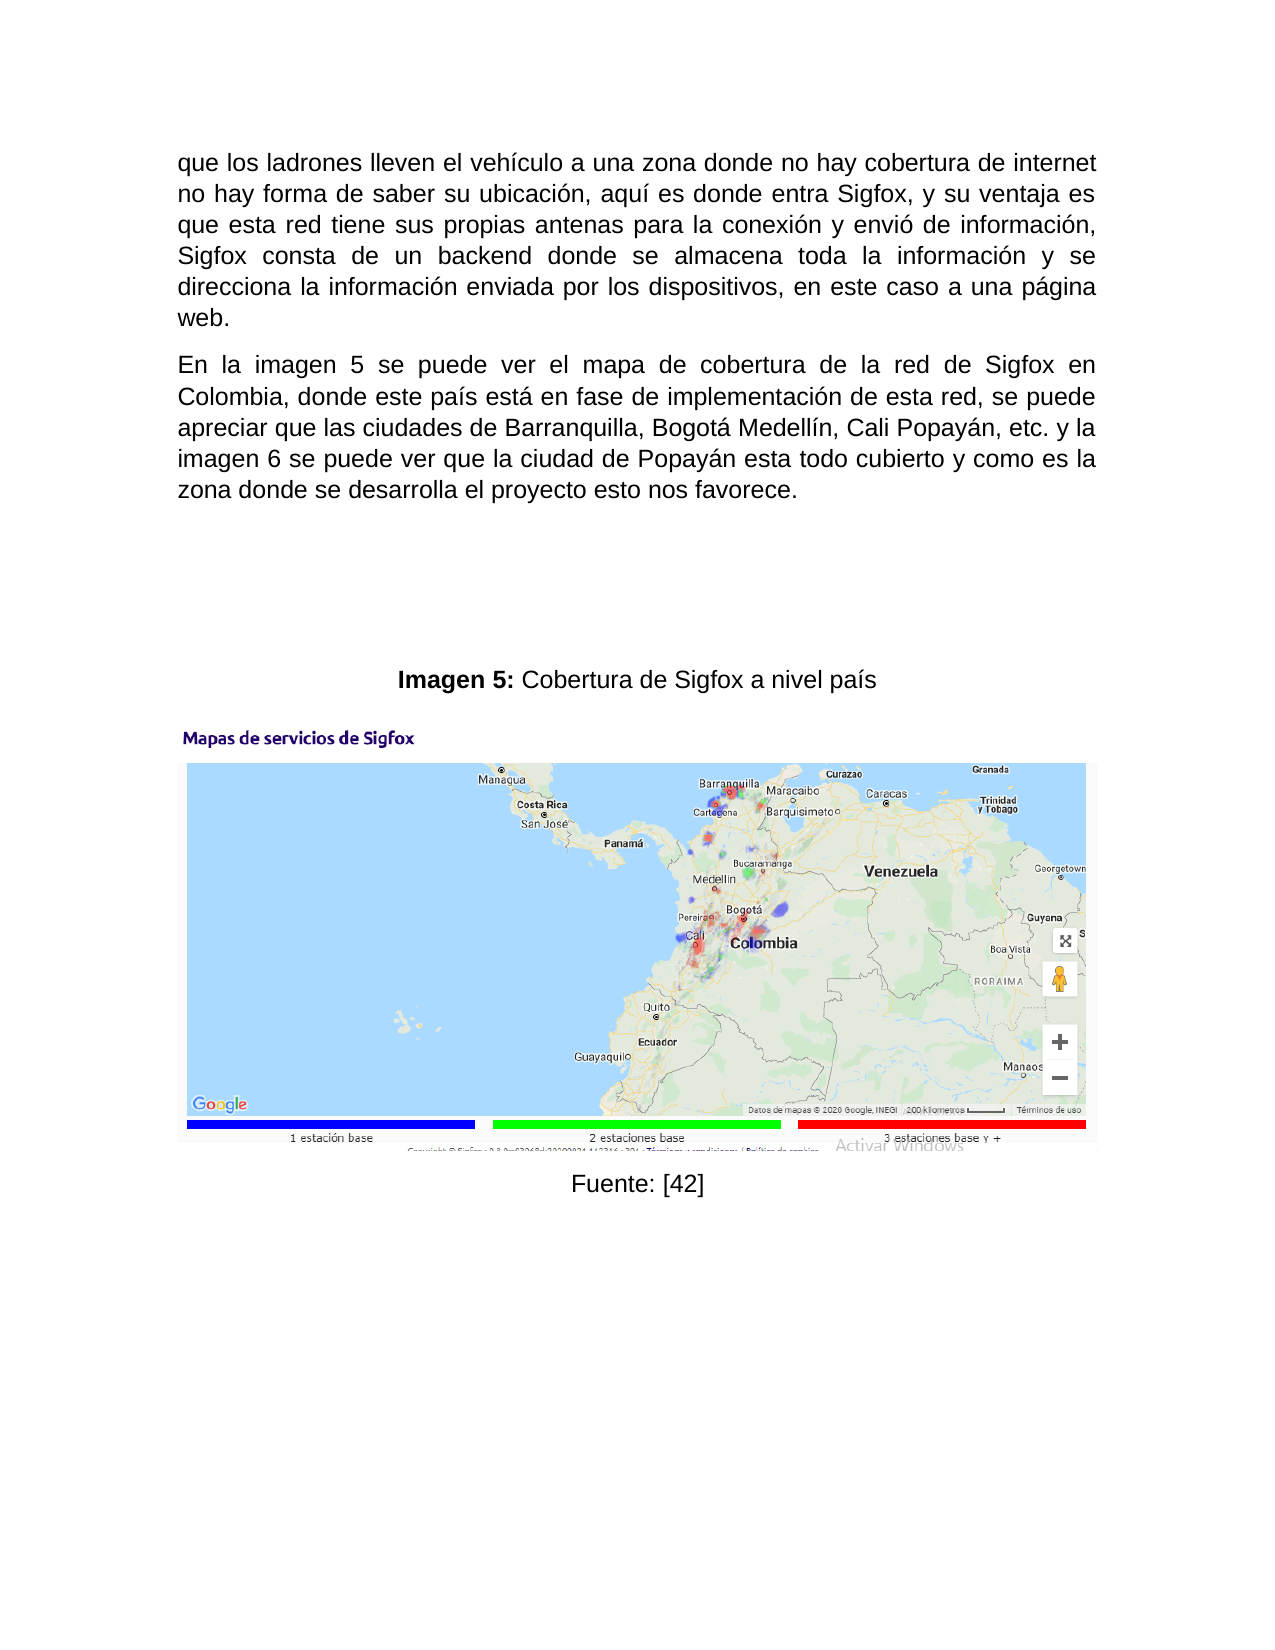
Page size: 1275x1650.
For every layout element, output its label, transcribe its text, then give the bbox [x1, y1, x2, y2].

text Imagen 5: Cobertura de Sigfox a nivel país [177, 666, 1098, 694]
picture [177, 715, 1098, 1151]
text Fuente: [177, 1169, 1098, 1198]
text En la imagen 5 se puede ver el mapa de cobertura de la red de Sigfox en Colombia, donde este país está en fase de implementación de esta red, se puede apreciar que las ciudades de Barranquilla, Bogotá Medellín, Cali Popayán, etc. y la imagen 6 se puede ver que la ciudad de Popayán esta todo cubierto y como es la zona donde se desarrolla el proyecto esto nos favorece. [177, 472, 1098, 503]
